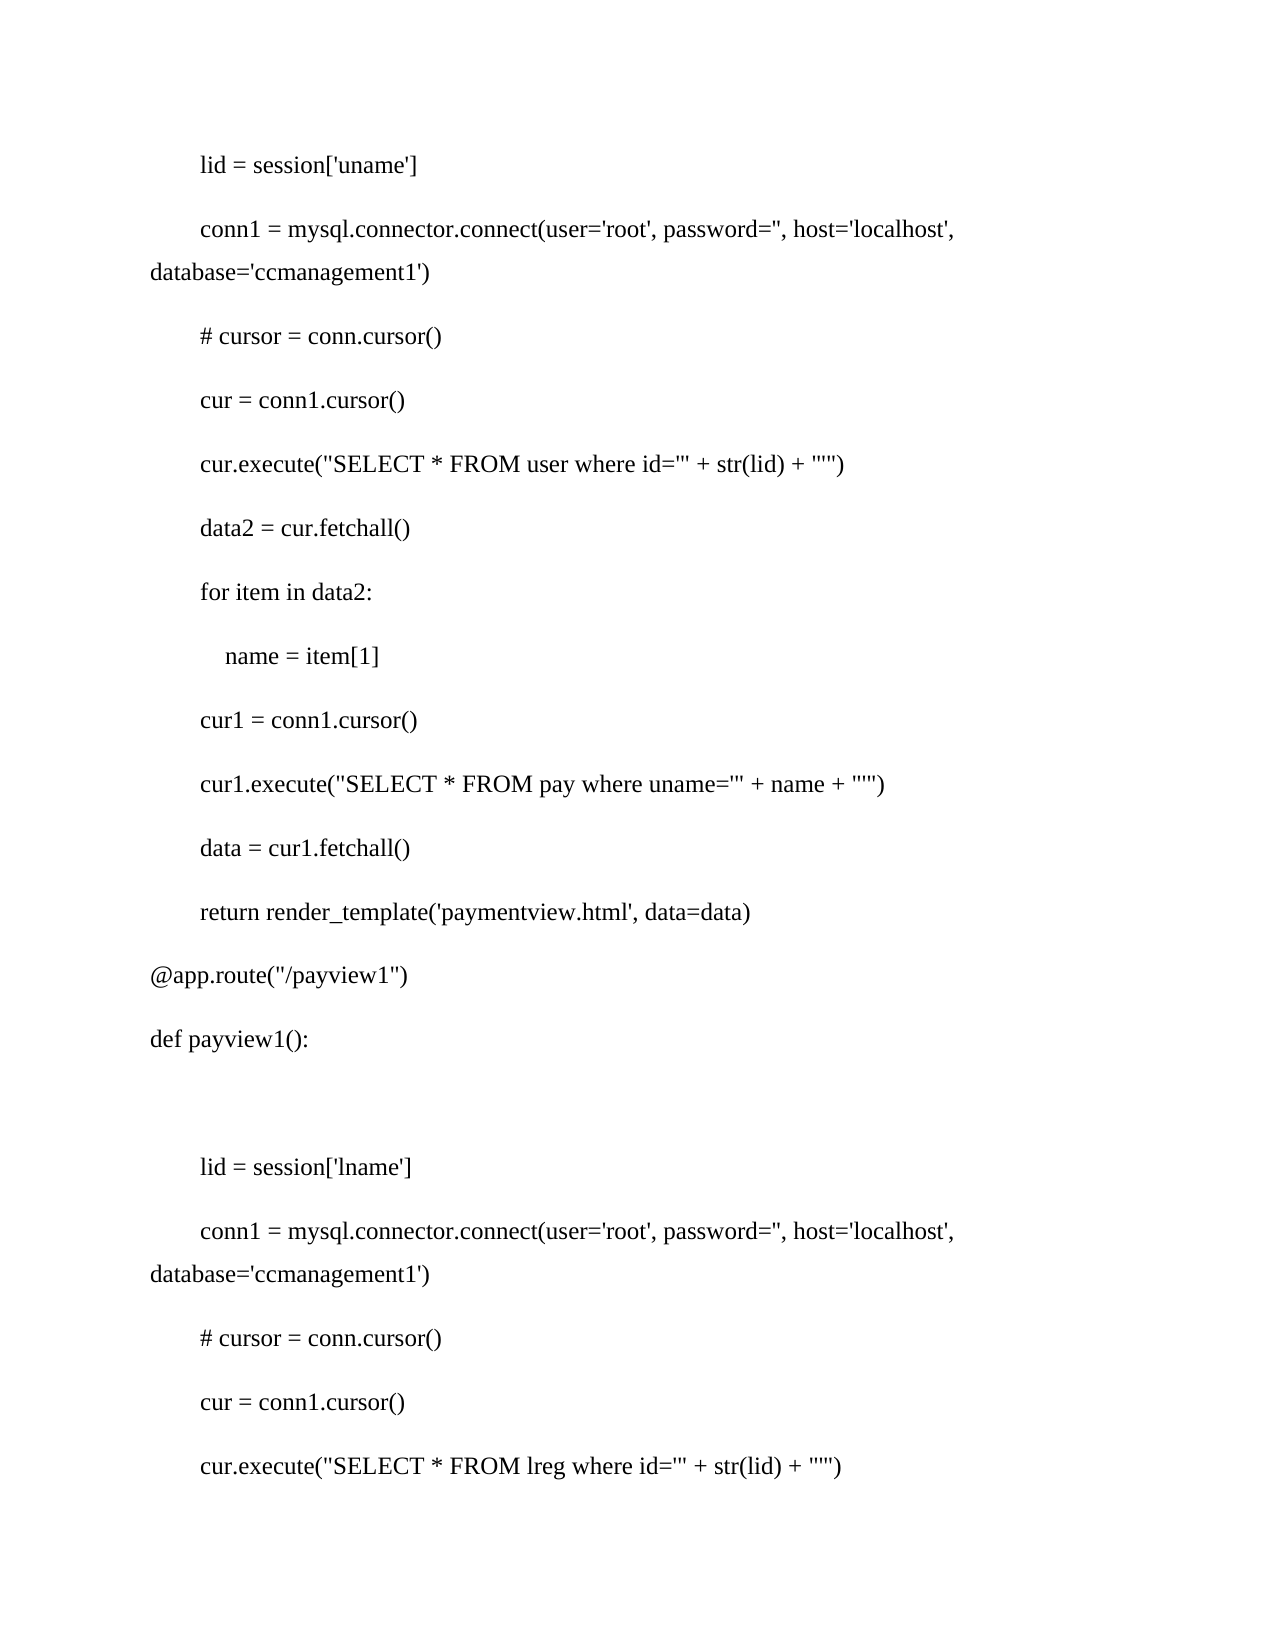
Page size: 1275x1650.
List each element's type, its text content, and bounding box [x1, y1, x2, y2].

text data = cur1.fetchall() [150, 833, 1125, 861]
text @app.route("/payview1") [150, 961, 1125, 989]
text cur.execute("SELECT * FROM lreg where id='" + str(lid) + "'") [150, 1451, 1125, 1480]
text cur = conn1.cursor() [150, 1387, 1125, 1416]
text conn1 = mysql.connector.connect(user='root', password='', host='localhost', database='ccmanagement1') [150, 214, 1125, 286]
text lid = session['uname'] [150, 150, 1125, 179]
text for item in data2: [150, 577, 1125, 606]
text data2 = cur.fetchall() [150, 513, 1125, 542]
text return render_template('paymentview.html', data=data) [150, 897, 1125, 925]
text name = item[1] [150, 641, 1125, 669]
text cur = conn1.cursor() [150, 385, 1125, 414]
text def payview1(): [150, 1024, 1125, 1053]
text lid = session['lname'] [150, 1152, 1125, 1181]
text conn1 = mysql.connector.connect(user='root', password='', host='localhost', database='ccmanagement1') [150, 1216, 1125, 1288]
text cur1.execute("SELECT * FROM pay where uname='" + name + "'") [150, 769, 1125, 797]
text # cursor = conn.cursor() [150, 321, 1125, 350]
text cur.execute("SELECT * FROM user where id='" + str(lid) + "'") [150, 449, 1125, 478]
text cur1 = conn1.cursor() [150, 705, 1125, 733]
text # cursor = conn.cursor() [150, 1323, 1125, 1352]
